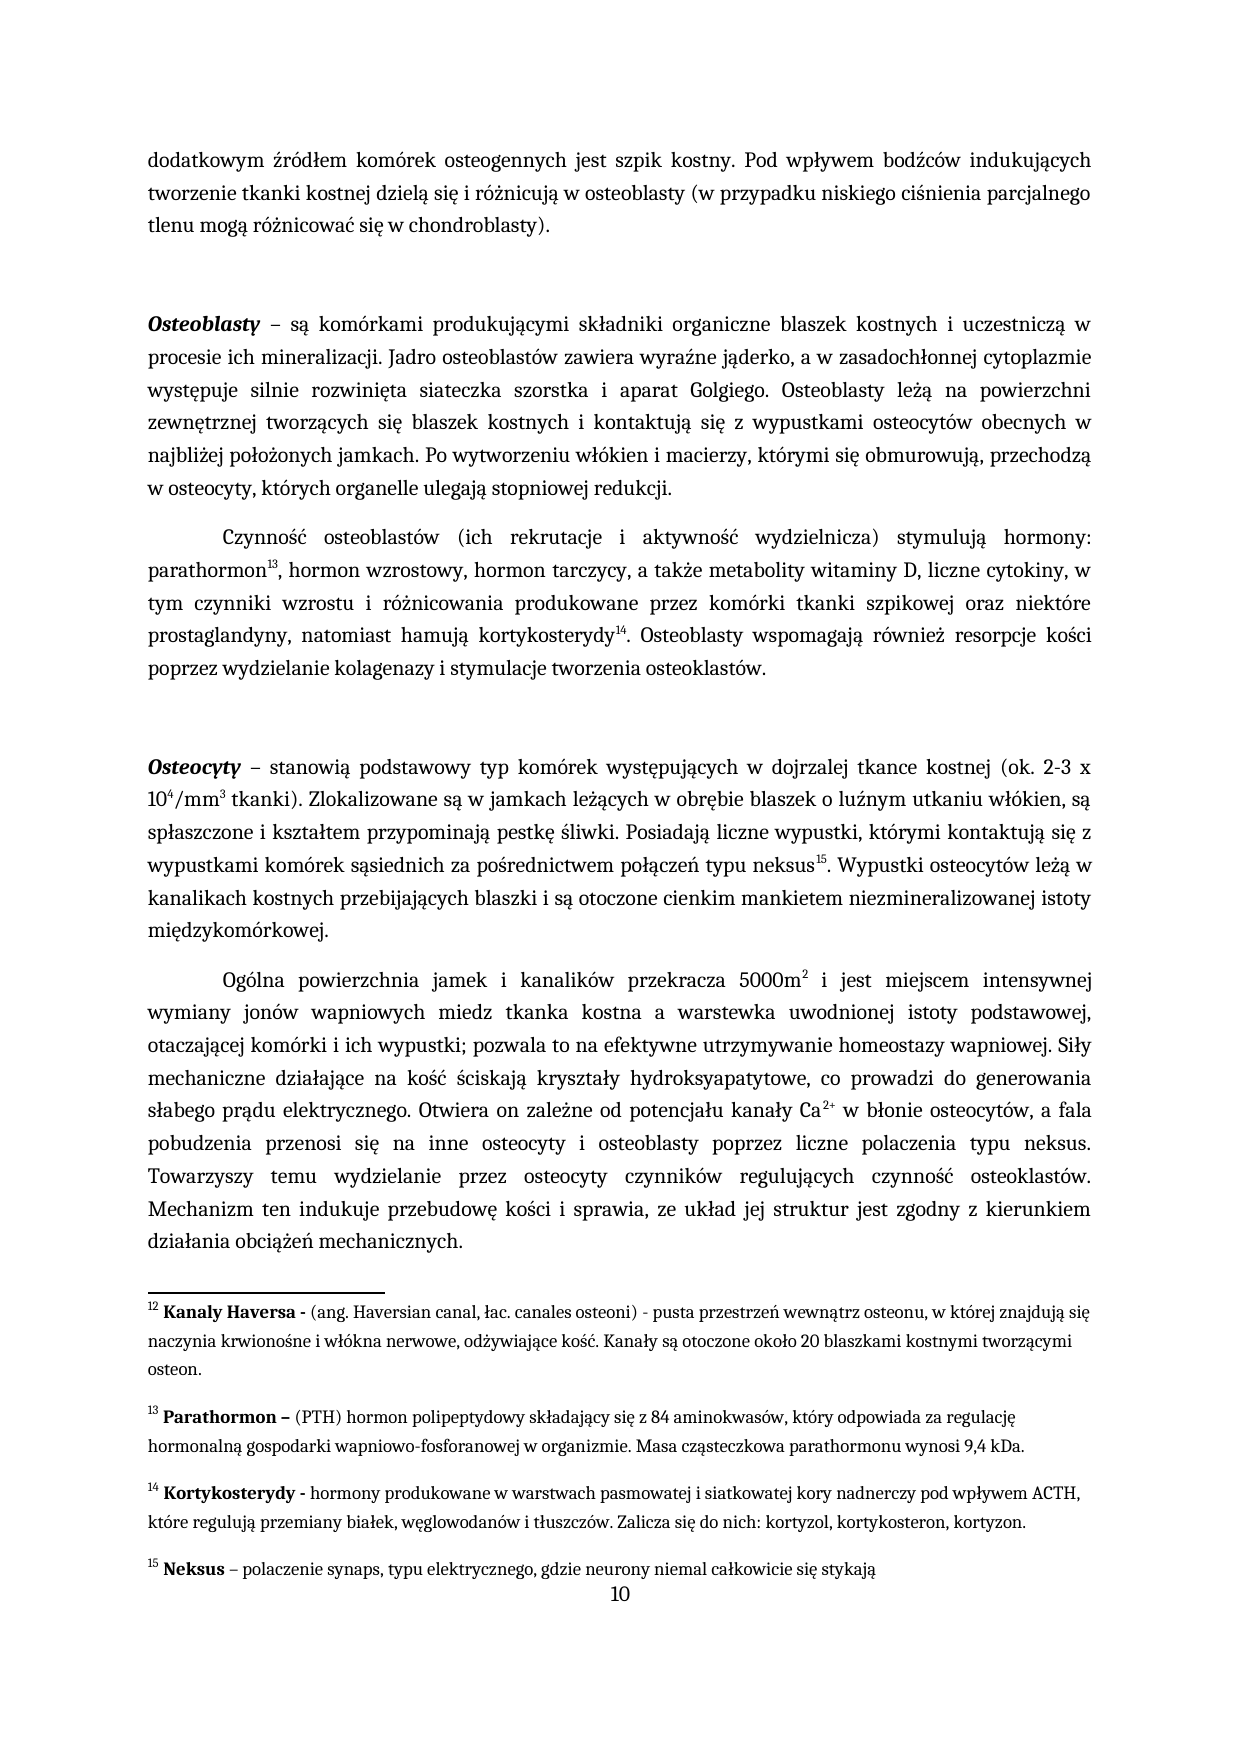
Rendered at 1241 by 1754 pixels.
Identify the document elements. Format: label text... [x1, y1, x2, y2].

text Czynność osteoblastów (ich rekrutacje i aktywność wydzielnicza) stymulują hormony: parathormon, hormon wzrostowy, hormon tarczycy, a także metabolity witaminy D, liczne cytokiny, w tym czynniki wzrostu i różnicowania produkowane przez komórki tkanki szpikowej oraz niektóre prostaglandyny, natomiast hamują kortykosterydy. Osteoblasty wspomagają również resorpcje kości poprzez wydzielanie kolagenazy i stymulacje tworzenia osteoklastów. [148, 525, 1092, 681]
text Ogólna powierzchnia jamek i kanalików przekracza 5000m2 i jest miejscem intensywnej wymiany jonów wapniowych miedz tkanka kostna a warstewka uwodnionej istoty podstawowej, otaczającej komórki i ich wypustki; pozwala to na efektywne utrzymywanie homeostazy wapniowej. Siły mechaniczne działające na kość ściskają kryształy hydroksyapatytowe, co prowadzi do generowania słabego prądu elektrycznego. Otwiera on zależne od potencjału kanały Ca2+ w błonie osteocytów, a fala pobudzenia przenosi się na inne osteocyty i osteoblasty poprzez liczne polaczenia typu neksus. Towarzyszy temu wydzielanie przez osteocyty czynników regulujących czynność osteoklastów. Mechanizm ten indukuje przebudowę kości i sprawia, ze układ jej struktur jest zgodny z kierunkiem działania obciążeń mechanicznych. [148, 967, 1092, 1254]
text Komórki prekursorowe (osteogenne) – w okresie rozwoju szkieletu przypominają wyglądem komórki mezenchymalne, w dojrzalej kości występują w okostnej, śródkostnej, wyścielają kanały Haversa i pokrywają beleczki kostne w postaci jednej warstwy spłaszczonych komórek (komórki wyścielające); dodatkowym źródłem komórek osteogennych jest szpik kostny. Pod wpływem bodźców indukujących tworzenie tkanki kostnej dzielą się i różnicują w osteoblasty (w przypadku niskiego ciśnienia parcjalnego tlenu mogą różnicować się w chondroblasty). [148, 148, 1092, 238]
text Osteoblasty – są komórkami produkującymi składniki organiczne blaszek kostnych i uczestniczą w procesie ich mineralizacji. Jadro osteoblastów zawiera wyraźne jąderko, a w zasadochłonnej cytoplazmie występuje silnie rozwinięta siateczka szorstka i aparat Golgiego. Osteoblasty leżą na powierzchni zewnętrznej tworzących się blaszek kostnych i kontaktują się z wypustkami osteocytów obecnych w najbliżej położonych jamkach. Po wytworzeniu włókien i macierzy, którymi się obmurowują, przechodzą w osteocyty, których organelle ulegają stopniowej redukcji. [148, 312, 1092, 501]
text Osteocyty – stanowią podstawowy typ komórek występujących w dojrzalej tkance kostnej (ok. 2-3 x 104/mm3 tkanki). Zlokalizowane są w jamkach leżących w obrębie blaszek o luźnym utkaniu włókien, są spłaszczone i kształtem przypominają pestkę śliwki. Posiadają liczne wypustki, którymi kontaktują się z wypustkami komórek sąsiednich za pośrednictwem połączeń typu neksus. Wypustki osteocytów leżą w kanalikach kostnych przebijających blaszki i są otoczone cienkim mankietem niezmineralizowanej istoty międzykomórkowej. [148, 754, 1092, 943]
